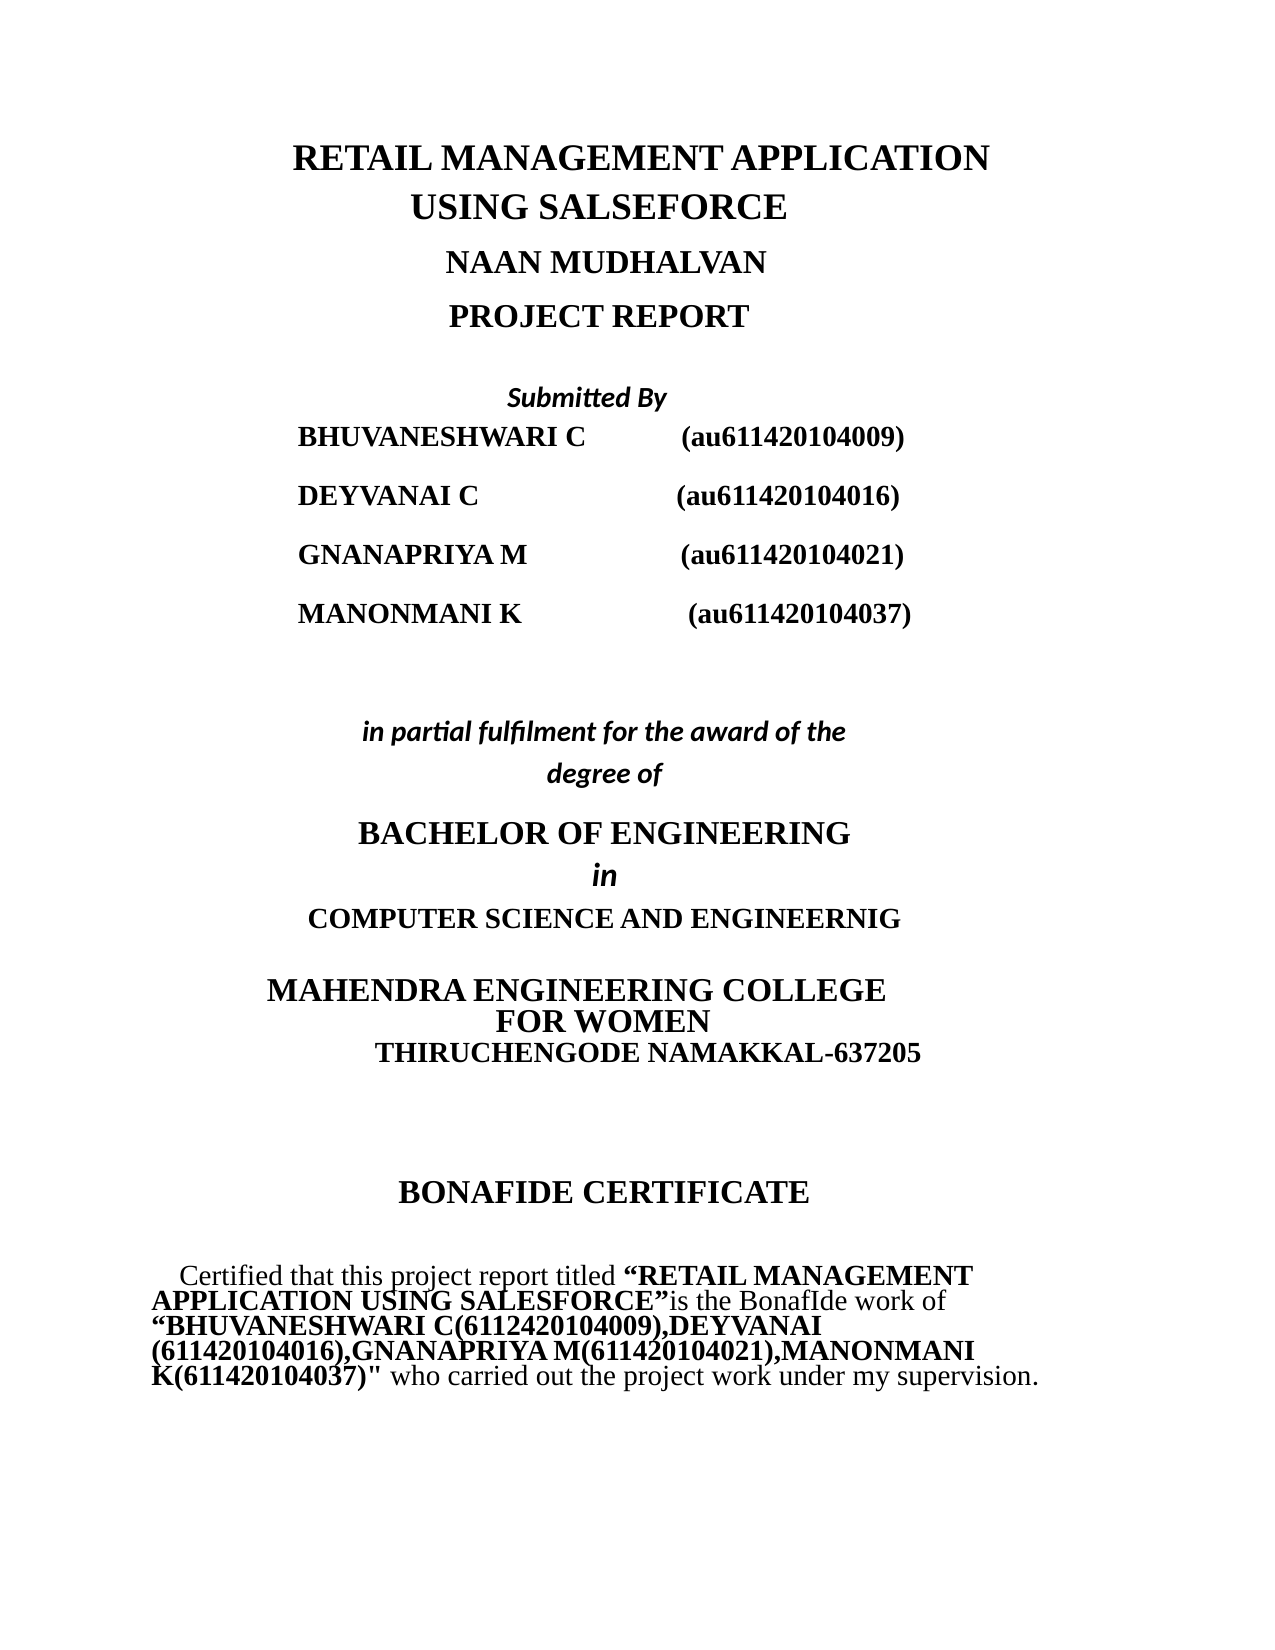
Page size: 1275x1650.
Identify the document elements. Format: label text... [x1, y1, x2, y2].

text USING SALSEFORCE [150, 198, 1125, 225]
text in [150, 865, 1059, 892]
text BACHELOR OF ENGINEERING [150, 823, 1059, 850]
text Certified that this project report titled “RETAIL MANAGEMENT APPLICATION USING SALESFORCE”is the BonafIde work of “BHUVANESHWARI C(6112420104009),DEYVANAI (611420104016),GNANAPRIYA M(611420104021),MANONMANI K(611420104037)" who carried out the project work under my supervision. [150, 1266, 1125, 1391]
text GNANAPRIYA M (au611420104021) [150, 543, 1125, 570]
text MAHENDRA ENGINEERING COLLEGE [150, 980, 1125, 1007]
text THIRUCHENGODE NAMAKKAL-637205 [150, 1041, 1059, 1068]
text BONAFIDE CERTIFICATE [258, 1182, 951, 1208]
text NAAN MUDHALVAN [148, 252, 1125, 279]
text PROJECT REPORT [148, 306, 1125, 333]
text DEYVANAI C (au611420104016) [150, 484, 1125, 511]
text degree of [150, 762, 1058, 788]
text COMPUTER SCIENCE AND ENGINEERNIG [150, 907, 1059, 934]
text in partial fulfilment for the award of the [150, 720, 1058, 747]
text RETAIL MANAGEMENT APPLICATION [150, 150, 1125, 176]
text BHUVANESHWARI C (au611420104009) [150, 424, 1125, 451]
text Submitted By [150, 386, 1125, 413]
text MANONMANI K (au611420104037) [150, 602, 1125, 629]
text FOR WOMEN [150, 1011, 1125, 1037]
